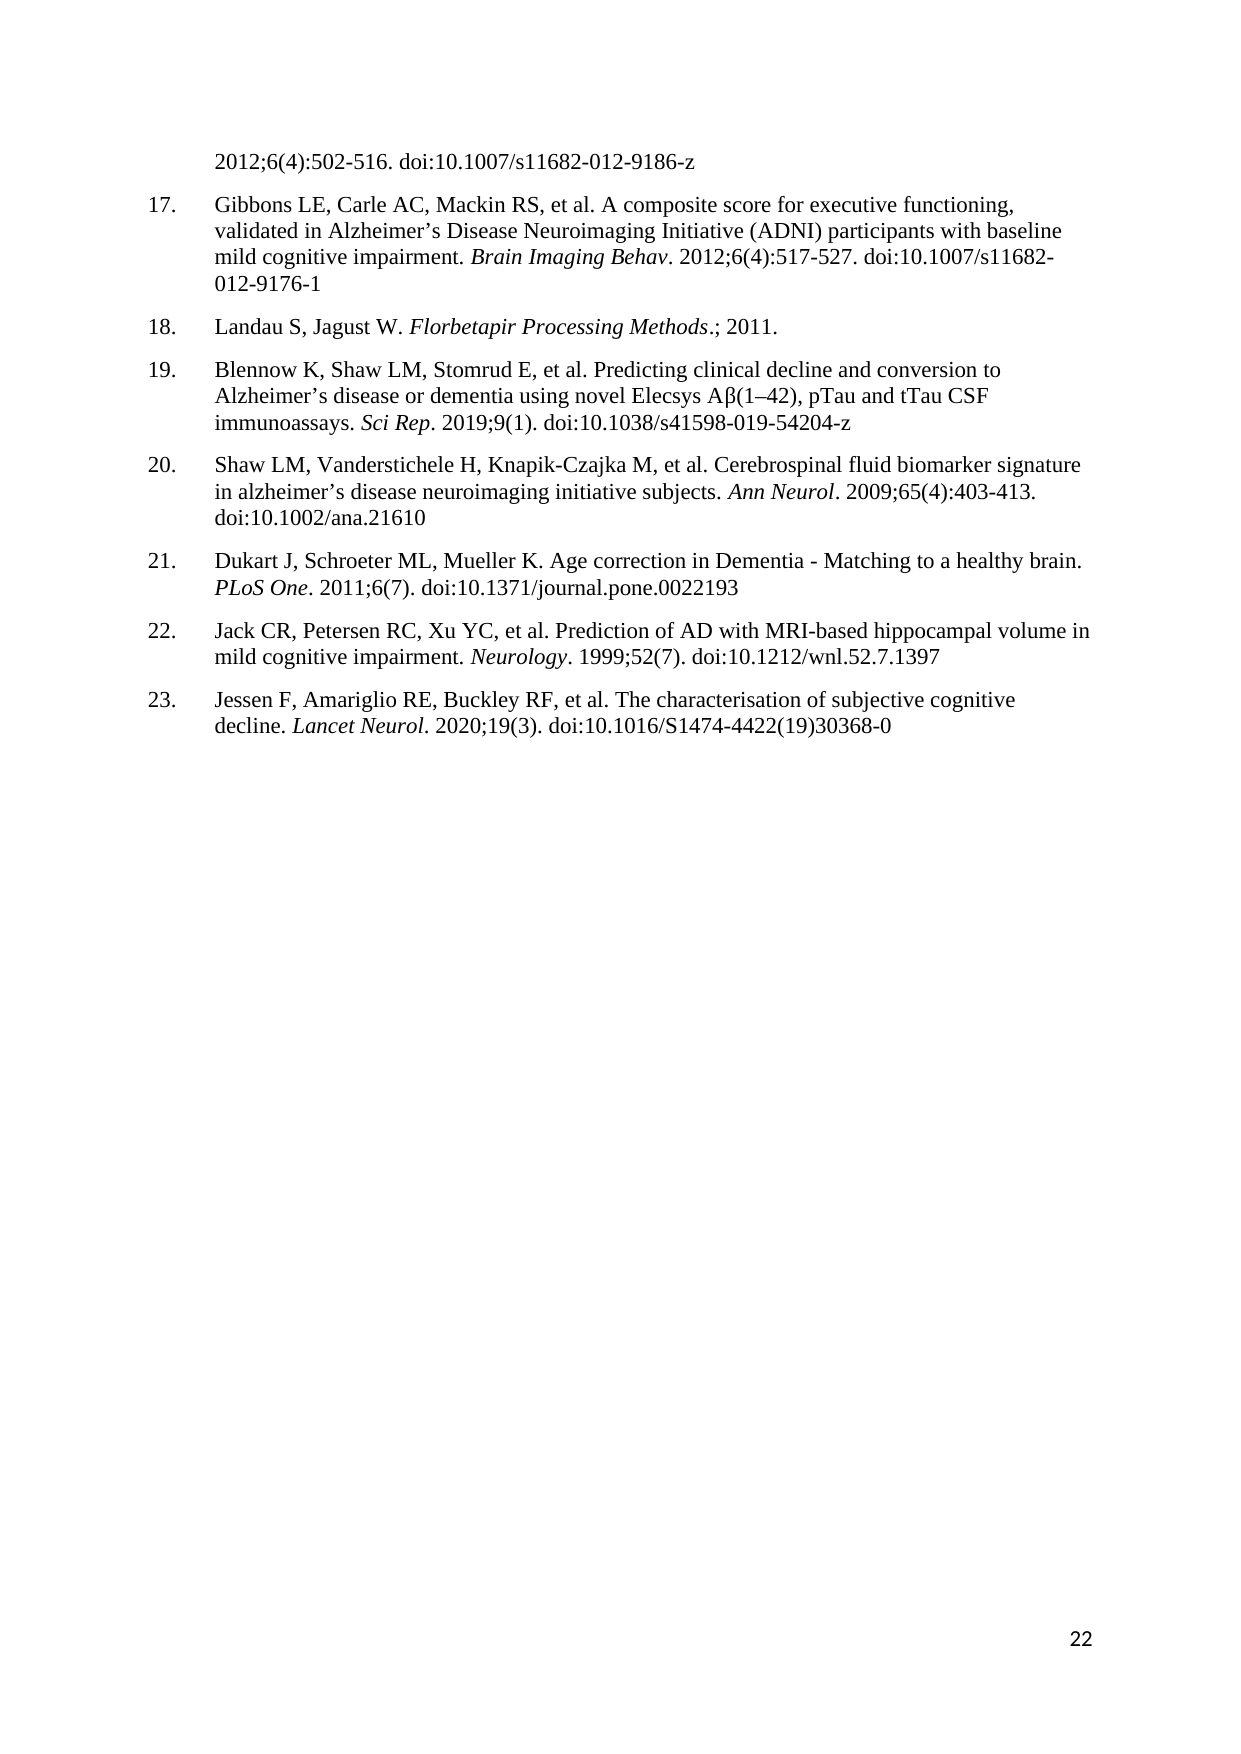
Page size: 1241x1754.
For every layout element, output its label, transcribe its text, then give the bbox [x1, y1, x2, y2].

text 19. Blennow K, Shaw LM, Stomrud E, et al. Predicting clinical decline and conversion to Alzheimer’s disease or dementia using novel Elecsys Aβ(1–42), pTau and tTau CSF immunoassays. Sci Rep. 2019;9(1). doi:10.1038/s41598-019-54204-z [148, 356, 1092, 435]
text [148, 148, 1092, 174]
text 20. Shaw LM, Vanderstichele H, Knapik-Czajka M, et al. Cerebrospinal fluid biomarker signature in alzheimer’s disease neuroimaging initiative subjects. Ann Neurol. 2009;65(4):403-413. doi:10.1002/ana.21610 [148, 452, 1092, 531]
text 18. Landau S, Jagust W. Florbetapir Processing Methods.; 2011. [148, 313, 1092, 339]
text 22. Jack CR, Petersen RC, Xu YC, et al. Prediction of AD with MRI-based hippocampal volume in mild cognitive impairment. Neurology. 1999;52(7). doi:10.1212/wnl.52.7.1397 [148, 617, 1092, 669]
text 23. Jessen F, Amariglio RE, Buckley RF, et al. The characterisation of subjective cognitive decline. Lancet Neurol. 2020;19(3). doi:10.1016/S1474-4422(19)30368-0 [148, 686, 1092, 739]
text 17. Gibbons LE, Carle AC, Mackin RS, et al. A composite score for executive functioning, validated in Alzheimer’s Disease Neuroimaging Initiative (ADNI) participants with baseline mild cognitive impairment. Brain Imaging Behav. 2012;6(4):517-527. doi:10.1007/s11682-012-9176-1 [148, 191, 1092, 296]
text 21. Dukart J, Schroeter ML, Mueller K. Age correction in Dementia - Matching to a healthy brain. PLoS One. 2011;6(7). doi:10.1371/journal.pone.0022193 [148, 547, 1092, 600]
